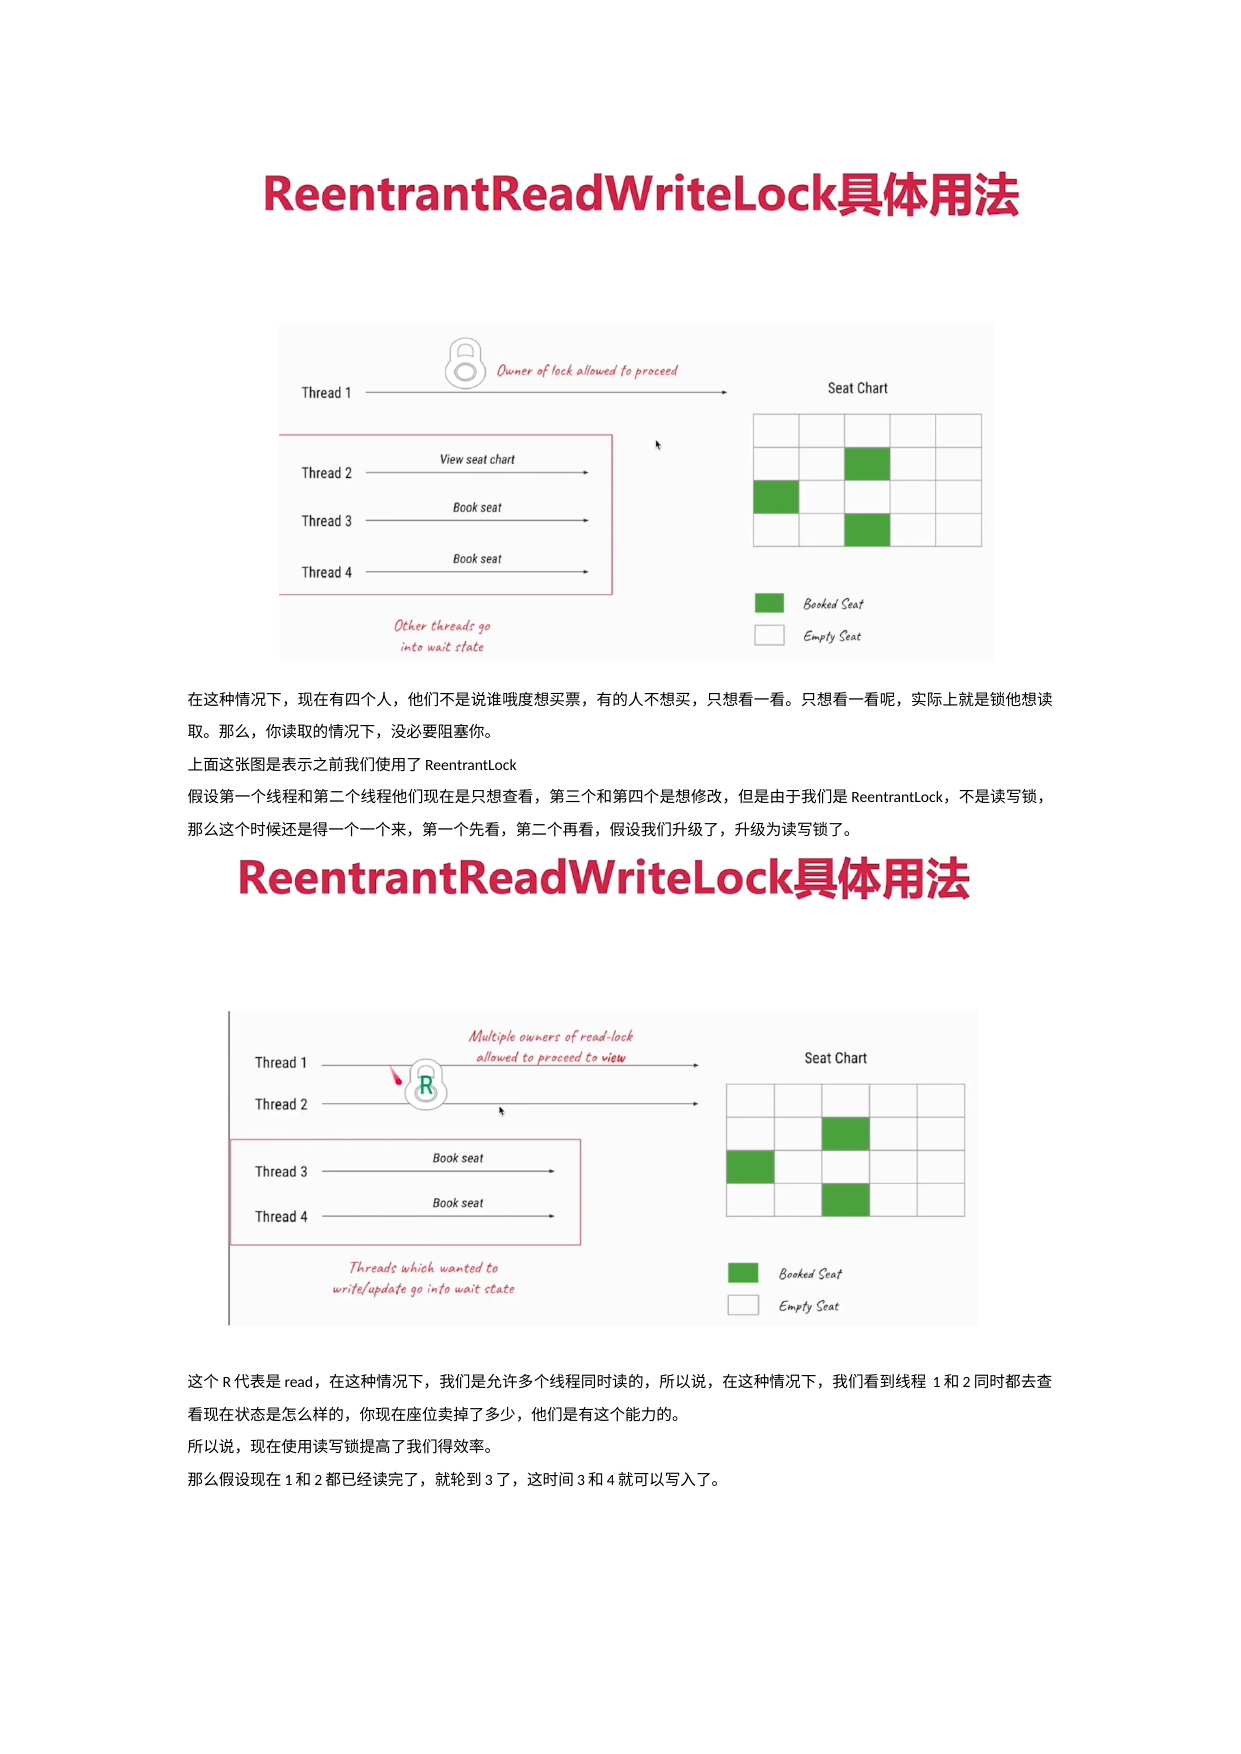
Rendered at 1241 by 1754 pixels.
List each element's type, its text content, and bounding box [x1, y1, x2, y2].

list 在这种情况下，现在有四个人，他们不是说谁哦度想买票，有的人不想买，只想看一看。只想看一看呢，实际上就是锁他想读取。那么，你读取的情况下，没必要阻塞你。 [187, 682, 1053, 747]
list 那么假设现在1和2都已经读完了，就轮到3了，这时间3和4就可以写入了。 [187, 1462, 1053, 1494]
list 这个R代表是read，在这种情况下，我们是允许多个线程同时读的，所以说，在这种情况下，我们看到线程1和2同时都去查看现在状态是怎么样的，你现在座位卖掉了多少，他们是有这个能力的。 [187, 1364, 1053, 1429]
picture [187, 844, 1050, 1338]
list 假设第一个线程和第二个线程他们现在是只想查看，第三个和第四个是想修改，但是由于我们是ReentrantLock，不是读写锁，那么这个时候还是得一个一个来，第一个先看，第二个再看，假设我们升级了，升级为读写锁了。 [187, 779, 1053, 844]
list 上面这张图是表示之前我们使用了ReentrantLock [187, 747, 1053, 779]
picture [187, 162, 1050, 671]
list 所以说，现在使用读写锁提高了我们得效率。 [187, 1429, 1053, 1462]
